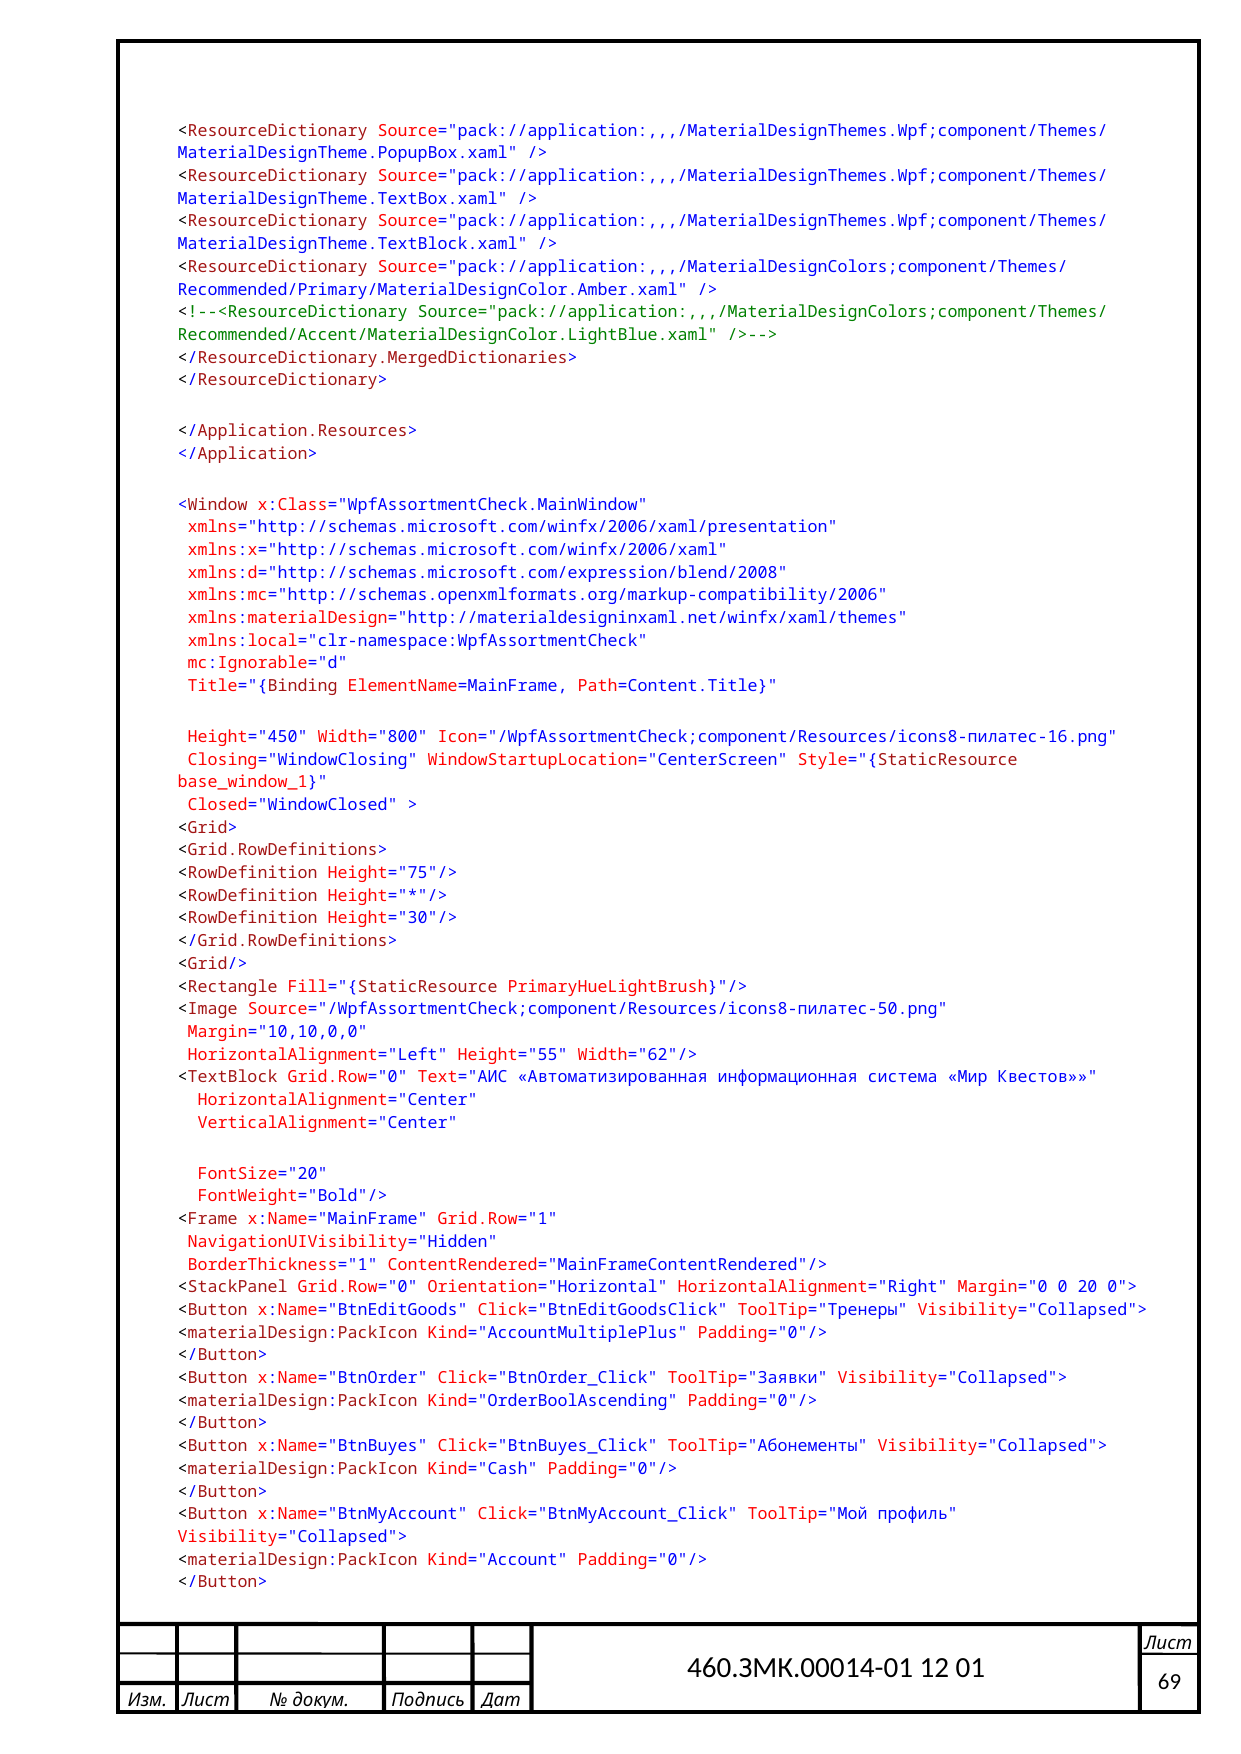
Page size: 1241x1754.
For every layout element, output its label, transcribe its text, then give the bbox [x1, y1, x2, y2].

text </Application> [177, 441, 1152, 464]
text <Image Source="/WpfAssortmentCheck;component/Resources/icons8-пилатес-50.png" [177, 997, 1152, 1020]
text <materialDesign:PackIcon Kind="Cash" Padding="0"/> [177, 1456, 1152, 1479]
text </Button> [177, 1343, 1152, 1366]
text <RowDefinition Height="30"/> [177, 906, 1152, 929]
text xmlns:local="clr-namespace:WpfAssortmentCheck" [177, 628, 1152, 651]
text mc:Ignorable="d" [177, 651, 1152, 674]
text Margin="10,10,0,0" [177, 1020, 1152, 1042]
text <StackPanel Grid.Row="0" Orientation="Horizontal" HorizontalAlignment="Right" Margin="0 0 20 0"> [177, 1275, 1152, 1297]
text </Button> [177, 1479, 1152, 1502]
text <ResourceDictionary Source="pack://application:,,,/MaterialDesignThemes.Wpf;component/Themes/MaterialDesignTheme.TextBox.xaml" /> [177, 163, 1152, 209]
text </ResourceDictionary> [177, 368, 1152, 391]
text <Button x:Name="BtnOrder" Click="BtnOrder_Click" ToolTip="Заявки" Visibility="Collapsed"> [177, 1366, 1152, 1388]
text <!--<ResourceDictionary Source="pack://application:,,,/MaterialDesignColors;component/Themes/Recommended/Accent/MaterialDesignColor.LightBlue.xaml" />--> [177, 300, 1152, 345]
text xmlns="http://schemas.microsoft.com/winfx/2006/xaml/presentation" [177, 515, 1152, 537]
text <RowDefinition Height="75"/> [177, 861, 1152, 883]
text </Button> [177, 1411, 1152, 1434]
text </Grid.RowDefinitions> [177, 929, 1152, 952]
text xmlns:x="http://schemas.microsoft.com/winfx/2006/xaml" [177, 537, 1152, 560]
text <Grid.RowDefinitions> [177, 838, 1152, 861]
text </ResourceDictionary.MergedDictionaries> [177, 345, 1152, 368]
text xmlns:d="http://schemas.microsoft.com/expression/blend/2008" [177, 560, 1152, 583]
text HorizontalAlignment="Center" [177, 1088, 1152, 1111]
text <RowDefinition Height="*"/> [177, 883, 1152, 906]
text Closed="WindowClosed" > [177, 793, 1152, 815]
text <Button x:Name="BtnMyAccount" Click="BtnMyAccount_Click" ToolTip="Мой профиль" Visibility="Collapsed"> [177, 1502, 1152, 1547]
text <ResourceDictionary Source="pack://application:,,,/MaterialDesignColors;component/Themes/Recommended/Primary/MaterialDesignColor.Amber.xaml" /> [177, 254, 1152, 300]
text BorderThickness="1" ContentRendered="MainFrameContentRendered"/> [177, 1252, 1152, 1275]
text Closing="WindowClosing" WindowStartupLocation="CenterScreen" Style="{StaticResource base_window_1}" [177, 747, 1152, 793]
text Height="450" Width="800" Icon="/WpfAssortmentCheck;component/Resources/icons8-пилатес-16.png" [177, 724, 1152, 747]
text NavigationUIVisibility="Hidden" [177, 1229, 1152, 1252]
text xmlns:materialDesign="http://materialdesigninxaml.net/winfx/xaml/themes" [177, 606, 1152, 628]
text <Grid/> [177, 952, 1152, 974]
text <materialDesign:PackIcon Kind="Account" Padding="0"/> [177, 1547, 1152, 1570]
text <Window x:Class="WpfAssortmentCheck.MainWindow" [177, 492, 1152, 515]
text xmlns:mc="http://schemas.openxmlformats.org/markup-compatibility/2006" [177, 583, 1152, 606]
text Title="{Binding ElementName=MainFrame, Path=Content.Title}" [177, 674, 1152, 696]
text </Application.Resources> [177, 419, 1152, 441]
text VerticalAlignment="Center" [177, 1111, 1152, 1133]
text <Frame x:Name="MainFrame" Grid.Row="1" [177, 1207, 1152, 1229]
text <Button x:Name="BtnBuyes" Click="BtnBuyes_Click" ToolTip="Абонементы" Visibility="Collapsed"> [177, 1434, 1152, 1456]
text <TextBlock Grid.Row="0" Text="АИС «Автоматизированная информационная система «Мир Квестов»»" [177, 1065, 1152, 1088]
text FontSize="20" [177, 1161, 1152, 1184]
text <Button x:Name="BtnEditGoods" Click="BtnEditGoodsClick" ToolTip="Тренеры" Visibility="Collapsed"> [177, 1297, 1152, 1320]
text FontWeight="Bold"/> [177, 1184, 1152, 1207]
text <Rectangle Fill="{StaticResource PrimaryHueLightBrush}"/> [177, 974, 1152, 997]
text <materialDesign:PackIcon Kind="OrderBoolAscending" Padding="0"/> [177, 1388, 1152, 1411]
text <Grid> [177, 815, 1152, 838]
text <ResourceDictionary Source="pack://application:,,,/MaterialDesignThemes.Wpf;component/Themes/MaterialDesignTheme.TextBlock.xaml" /> [177, 209, 1152, 254]
text <ResourceDictionary Source="pack://application:,,,/MaterialDesignThemes.Wpf;component/Themes/MaterialDesignTheme.PopupBox.xaml" /> [177, 118, 1152, 163]
text HorizontalAlignment="Left" Height="55" Width="62"/> [177, 1042, 1152, 1065]
text <materialDesign:PackIcon Kind="AccountMultiplePlus" Padding="0"/> [177, 1320, 1152, 1343]
text </Button> [177, 1570, 1152, 1593]
